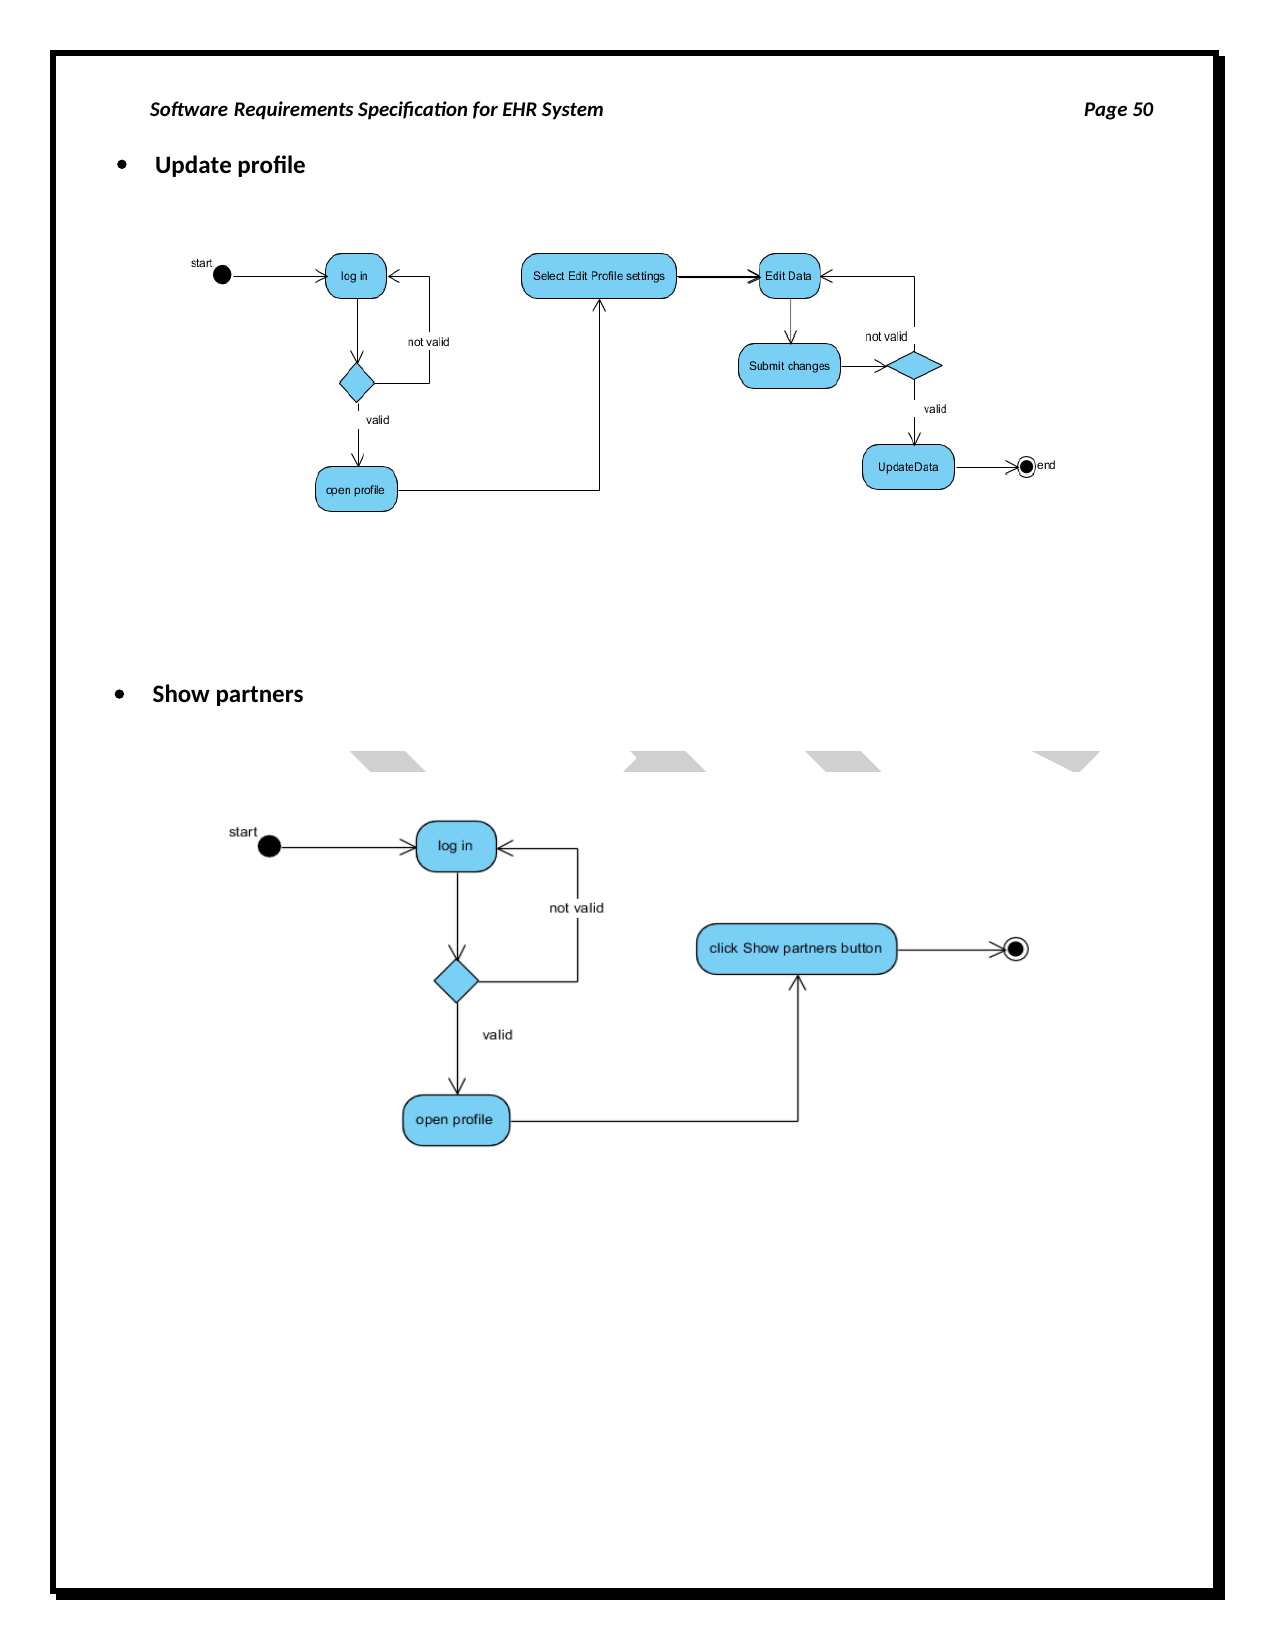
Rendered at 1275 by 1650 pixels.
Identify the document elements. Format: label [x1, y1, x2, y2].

picture [150, 772, 1179, 1344]
picture [150, 199, 1125, 751]
